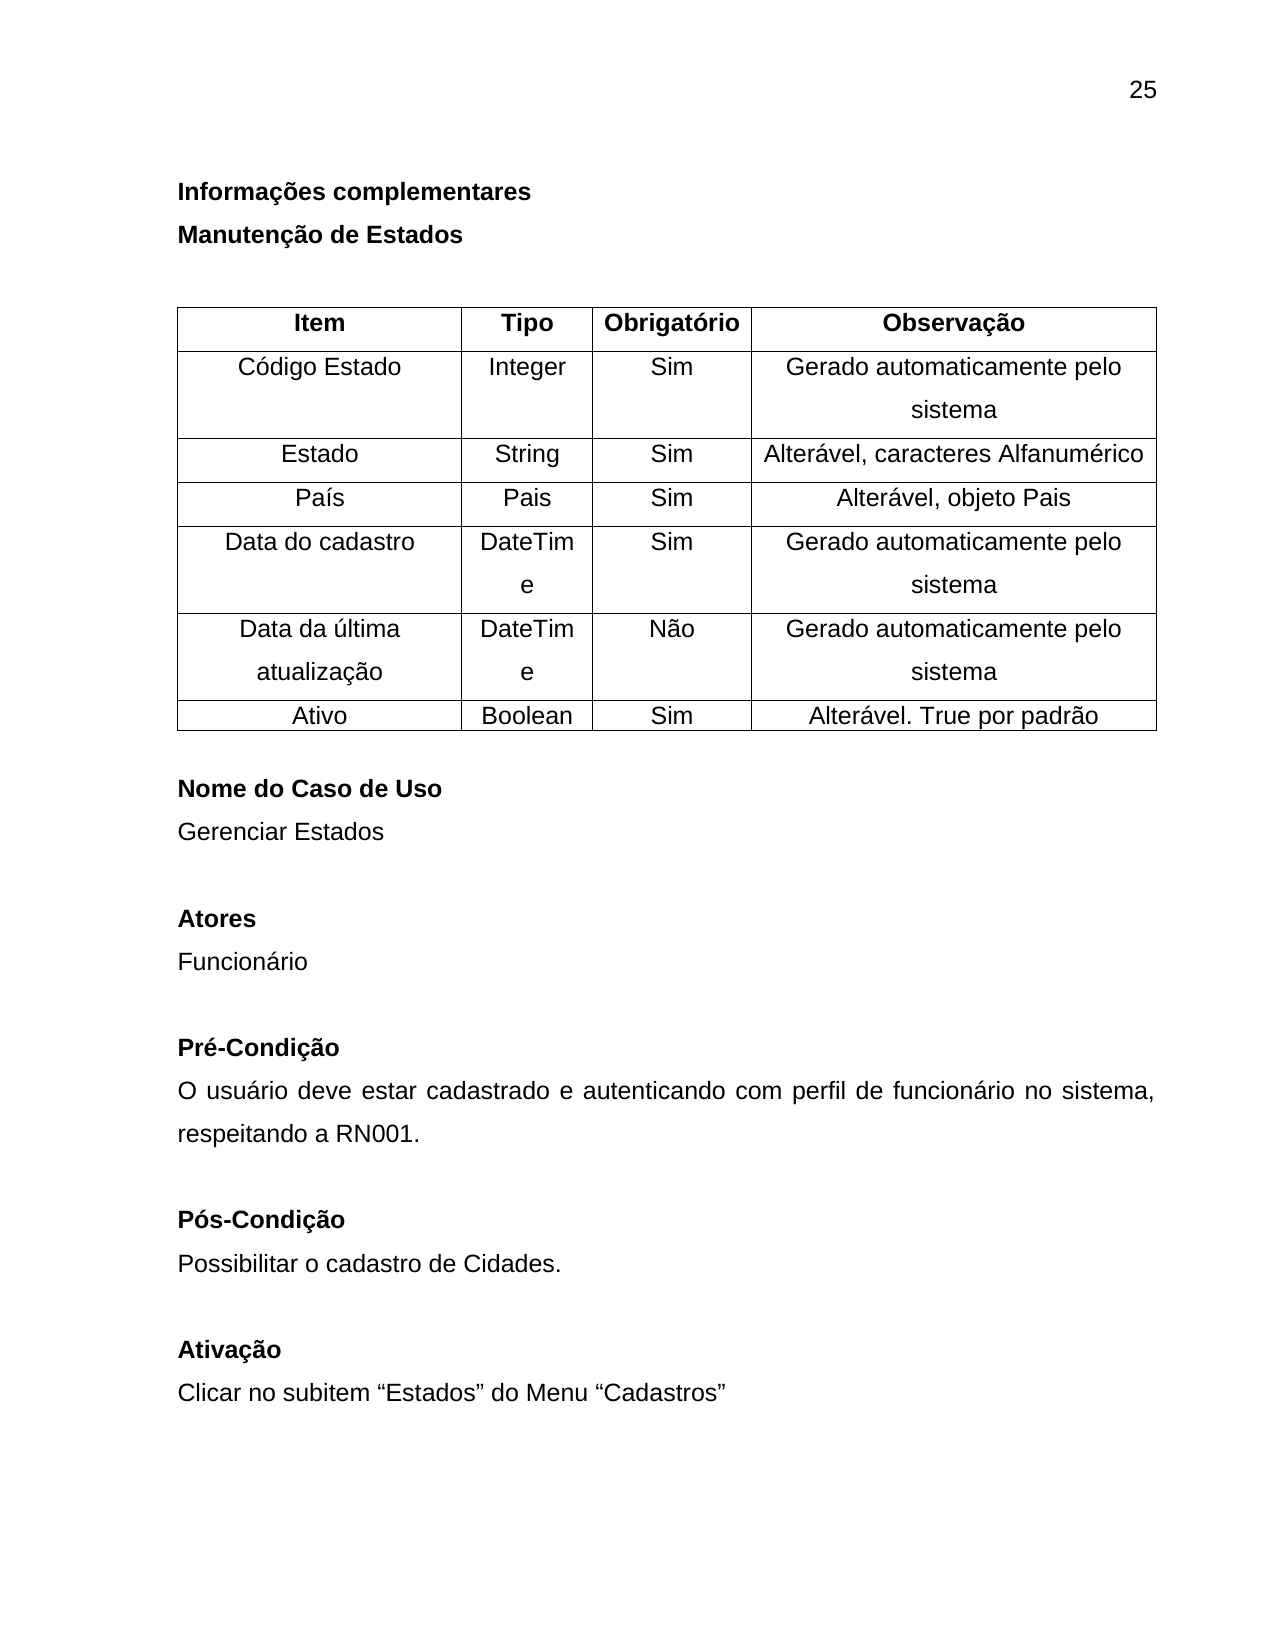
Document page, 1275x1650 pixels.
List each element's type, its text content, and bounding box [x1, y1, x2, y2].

table_header Item [178, 308, 461, 351]
table_cell Gerado automaticamente pelo sistema [752, 527, 1156, 613]
table_cell String [462, 439, 592, 482]
text Gerenciar Estados [177, 817, 1157, 846]
text Manutenção de Estados [177, 220, 1157, 249]
table_cell Código Estado [178, 352, 461, 438]
table_cell Integer [462, 352, 592, 438]
table_cell Sim [593, 439, 751, 482]
table_cell Boolean [462, 701, 592, 730]
text Clicar no subitem “Estados” do Menu “Cadastros” [177, 1378, 1157, 1407]
text Nome do Caso de Uso [177, 774, 1157, 803]
table_cell Alterável. True por padrão [752, 701, 1156, 730]
table_cell Alterável, caracteres Alfanumérico [752, 439, 1156, 482]
table_cell Sim [593, 483, 751, 526]
table_cell DateTime [462, 527, 592, 613]
text Pós-Condição [177, 1206, 1157, 1234]
text O usuário deve estar cadastrado e autenticando com perfil de funcionário no sistema, respeitando a RN001. [177, 1076, 1157, 1148]
table_cell DateTime [462, 614, 592, 700]
table_cell Sim [593, 352, 751, 438]
table_header Obrigatório [593, 308, 751, 351]
table_cell Não [593, 614, 751, 700]
table_cell Data da última atualização [178, 614, 461, 700]
table_cell Ativo [178, 701, 461, 730]
text Atores [177, 904, 1157, 932]
table_cell Gerado automaticamente pelo sistema [752, 352, 1156, 438]
table_cell Sim [593, 701, 751, 730]
table_cell Alterável, objeto Pais [752, 483, 1156, 526]
text Informações complementares [177, 177, 1157, 206]
table_header Observação [752, 308, 1156, 351]
text Pré-Condição [177, 1033, 1157, 1062]
text Funcionário [177, 947, 1157, 976]
text Ativação [177, 1335, 1157, 1364]
table_cell Sim [593, 527, 751, 613]
table_cell Pais [462, 483, 592, 526]
table_cell Gerado automaticamente pelo sistema [752, 614, 1156, 700]
table_cell País [178, 483, 461, 526]
table_cell Data do cadastro [178, 527, 461, 613]
table_cell Estado [178, 439, 461, 482]
text Possibilitar o cadastro de Cidades. [177, 1249, 1157, 1277]
table_header Tipo [462, 308, 592, 351]
